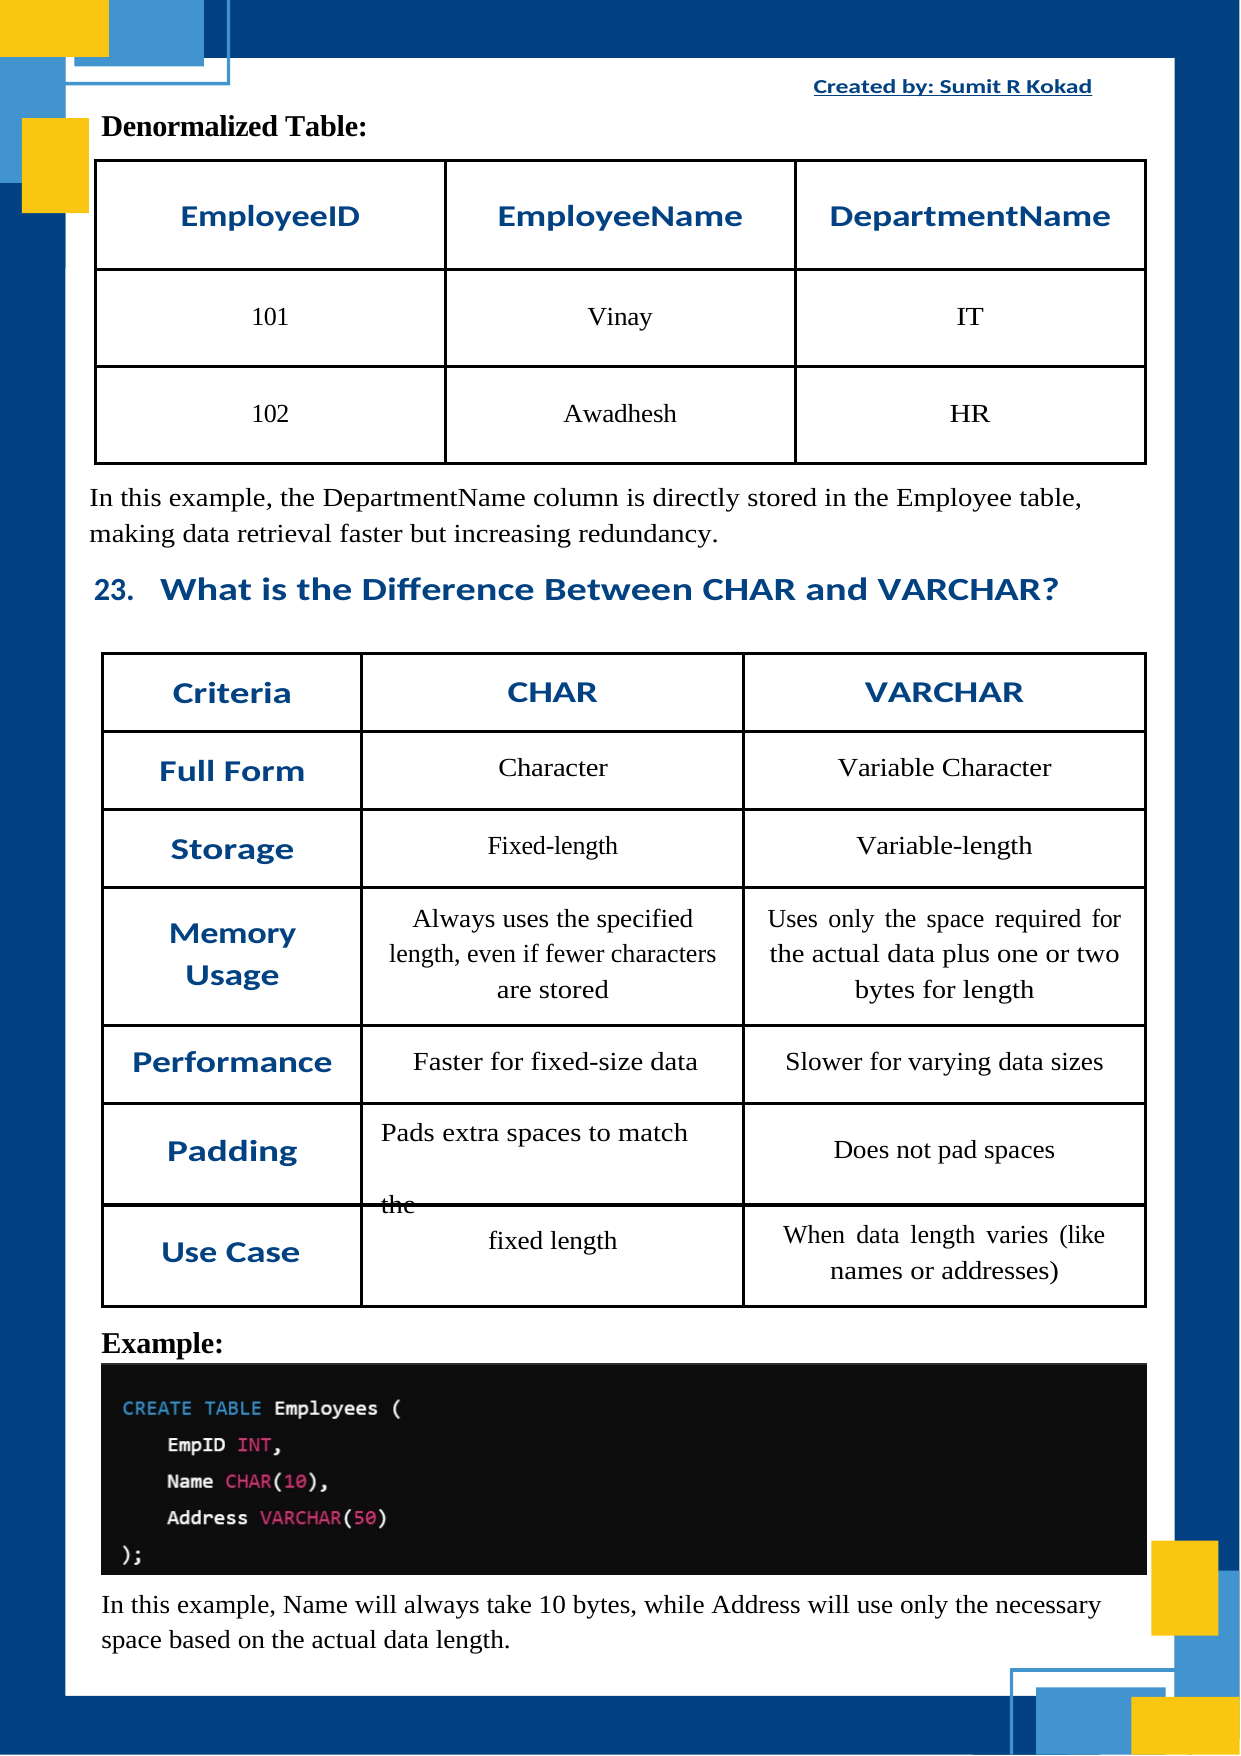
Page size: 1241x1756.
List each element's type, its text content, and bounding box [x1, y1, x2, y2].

subtitle What is the Difference Between CHAR and VARCHAR? [93, 569, 1240, 608]
text In this example, the DepartmentName column is directly stored in the Employee table, making data retrieval faster but increasing redundancy. [89, 482, 1143, 548]
picture [101, 1363, 1147, 1575]
text Example: [101, 665, 1240, 1360]
